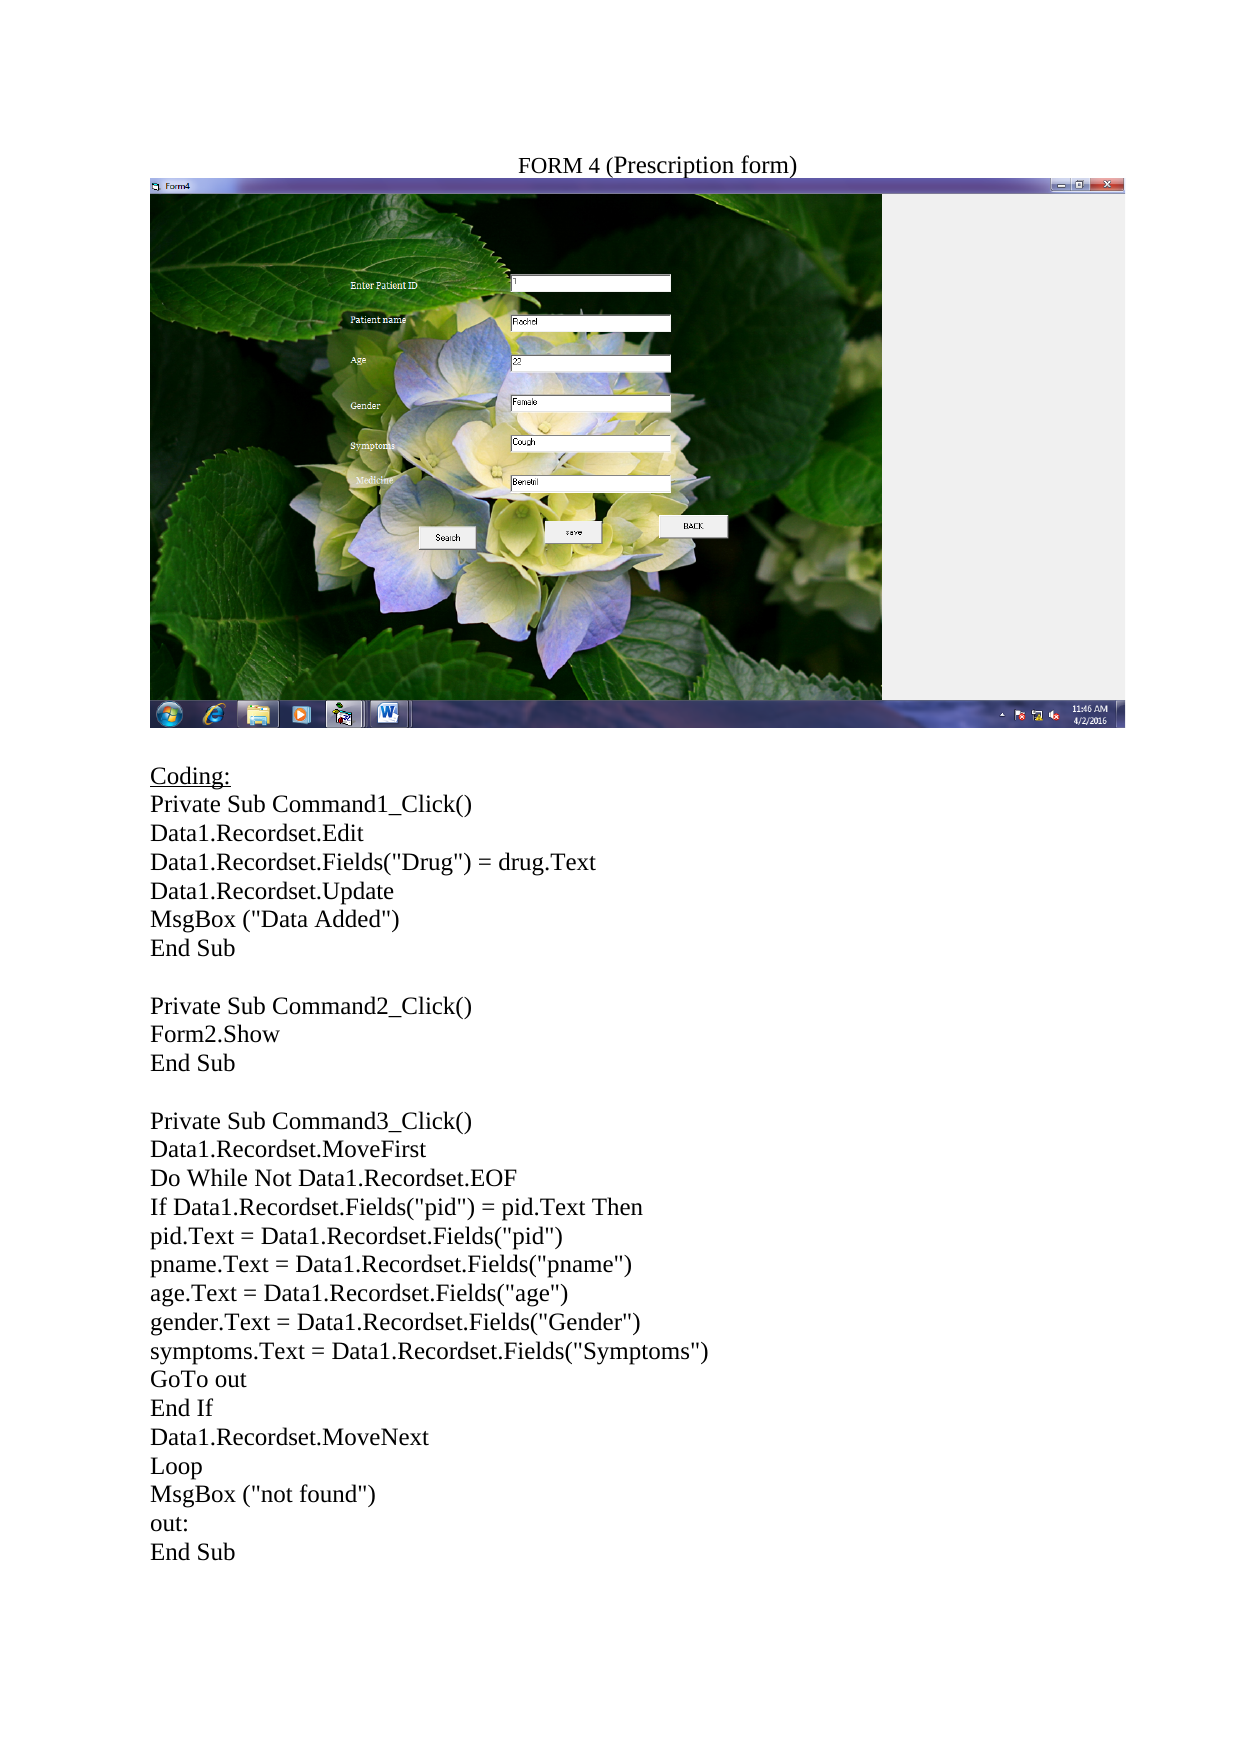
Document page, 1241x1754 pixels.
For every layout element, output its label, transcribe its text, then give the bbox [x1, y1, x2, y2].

text Coding: [150, 761, 1090, 789]
text Private Sub Command1_Click() [150, 789, 1090, 818]
text GoTo out [150, 1364, 1090, 1393]
text Data1.Recordset.Fields("Drug") = drug.Text [150, 847, 1090, 876]
text symptoms.Text = Data1.Recordset.Fields("Symptoms") [150, 1336, 1090, 1364]
text gender.Text = Data1.Recordset.Fields("Gender") [150, 1307, 1090, 1336]
text MsgBox ("Data Added") [150, 904, 1090, 933]
text End Sub [150, 933, 1090, 962]
text Private Sub Command3_Click() [150, 1106, 1090, 1134]
text FORM 4 (Prescription form) [225, 150, 1090, 178]
text out: [150, 1508, 1090, 1537]
text Do While Not Data1.Recordset.EOF [150, 1163, 1090, 1192]
text Data1.Recordset.Edit [150, 818, 1090, 847]
text Loop [150, 1451, 1090, 1479]
text End Sub [150, 1537, 1090, 1566]
text Data1.Recordset.MoveFirst [150, 1134, 1090, 1163]
text Private Sub Command2_Click() [150, 991, 1090, 1019]
text Form2.Show [150, 1019, 1090, 1048]
text End Sub [150, 1048, 1090, 1077]
text End If [150, 1393, 1090, 1422]
text If Data1.Recordset.Fields("pid") = pid.Text Then [150, 1192, 1090, 1221]
picture [150, 178, 1125, 728]
text MsgBox ("not found") [150, 1479, 1090, 1508]
text pname.Text = Data1.Recordset.Fields("pname") [150, 1249, 1090, 1278]
text pid.Text = Data1.Recordset.Fields("pid") [150, 1221, 1090, 1249]
text age.Text = Data1.Recordset.Fields("age") [150, 1278, 1090, 1307]
text Data1.Recordset.Update [150, 876, 1090, 904]
text Data1.Recordset.MoveNext [150, 1422, 1090, 1451]
